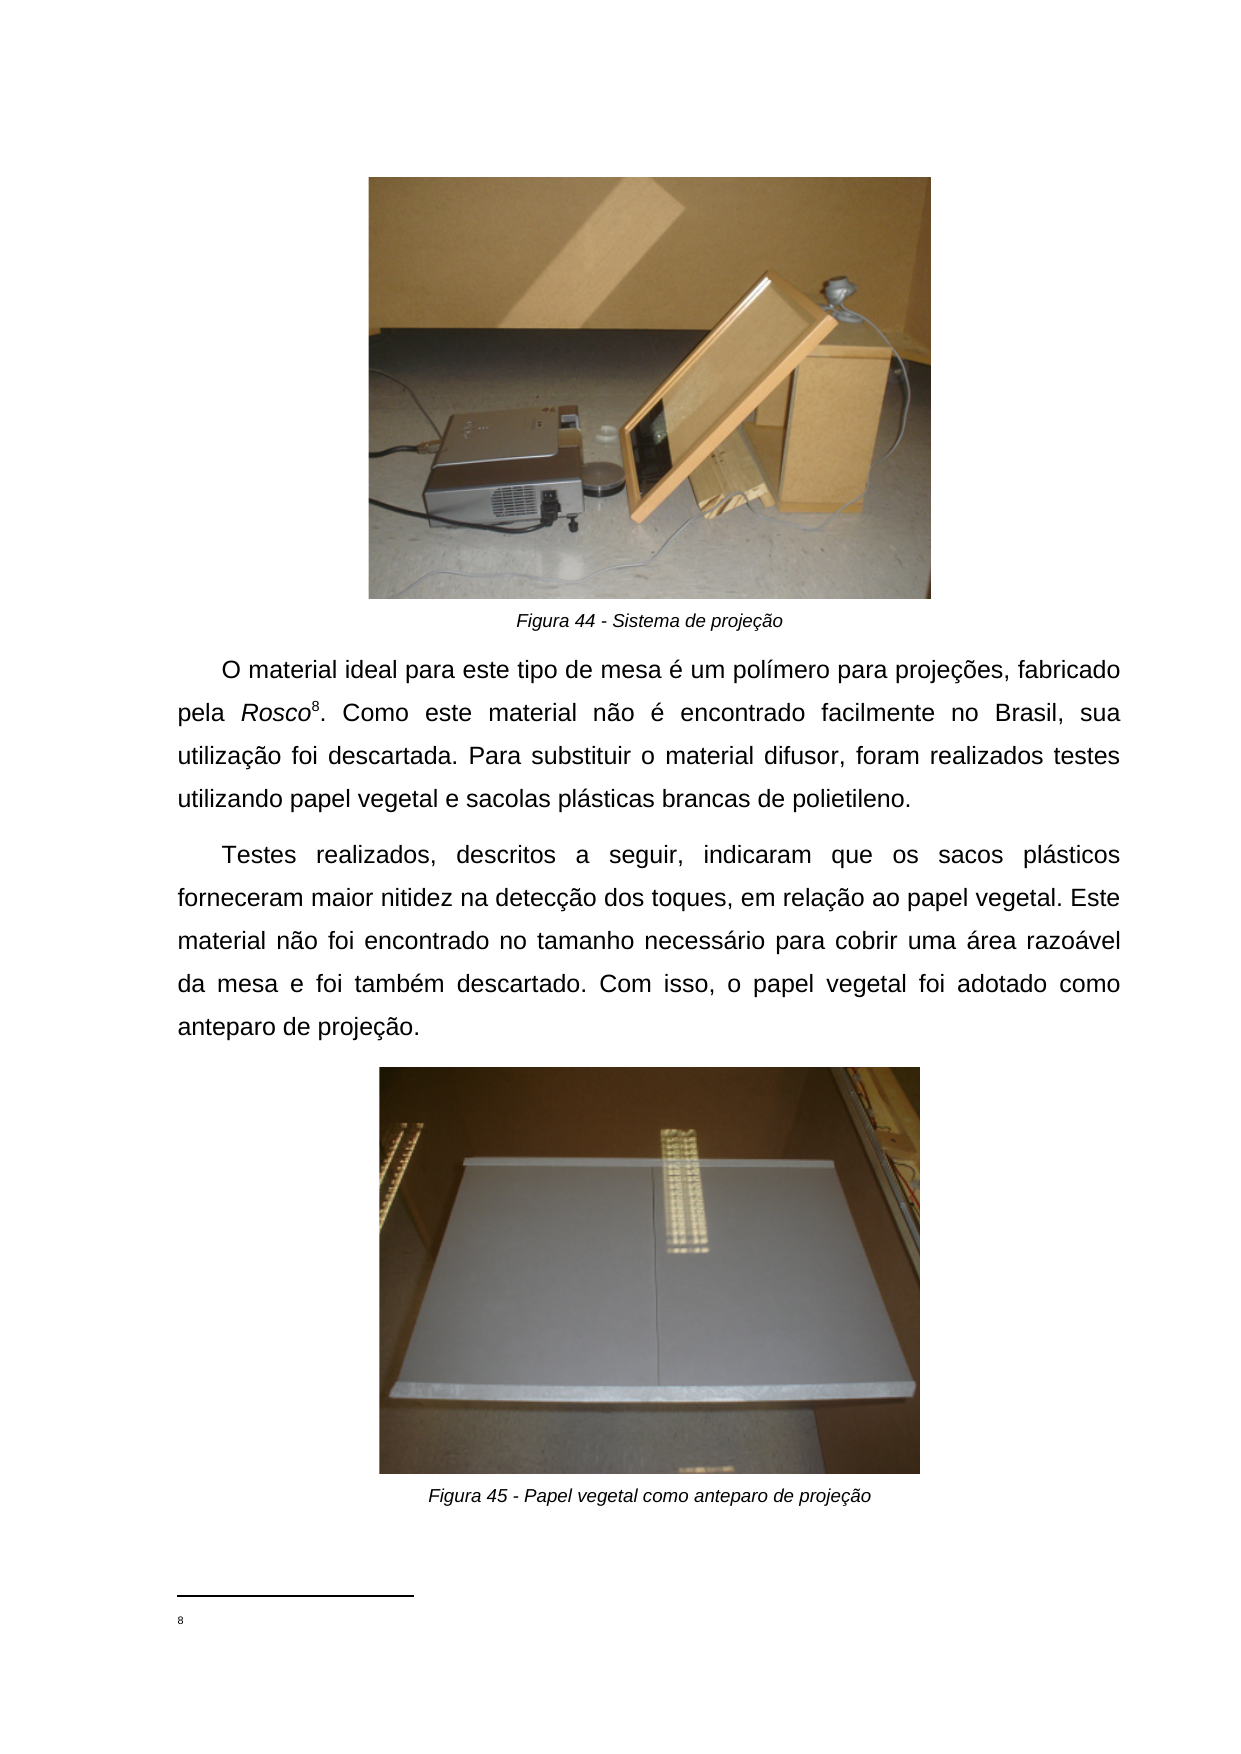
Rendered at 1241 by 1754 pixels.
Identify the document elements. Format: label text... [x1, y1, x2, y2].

picture [379, 1067, 920, 1474]
text Testes realizados, descritos a seguir, indicaram que os sacos plásticos forneceram maior nitidez na detecção dos toques, em relação ao papel vegetal. Este material não foi encontrado no tamanho necessário para cobrir uma área razoável da mesa e foi também descartado. Com isso, o papel vegetal foi adotado como anteparo de projeção. [177, 839, 1122, 1041]
picture [368, 177, 931, 599]
text O material ideal para este tipo de mesa é um polímero para projeções, fabricado pela Rosco. Como este material não é encontrado facilmente no Brasil, sua utilização foi descartada. Para substituir o material difusor, foram realizados testes utilizando papel vegetal e sacolas plásticas brancas de polietileno. [177, 654, 1122, 813]
